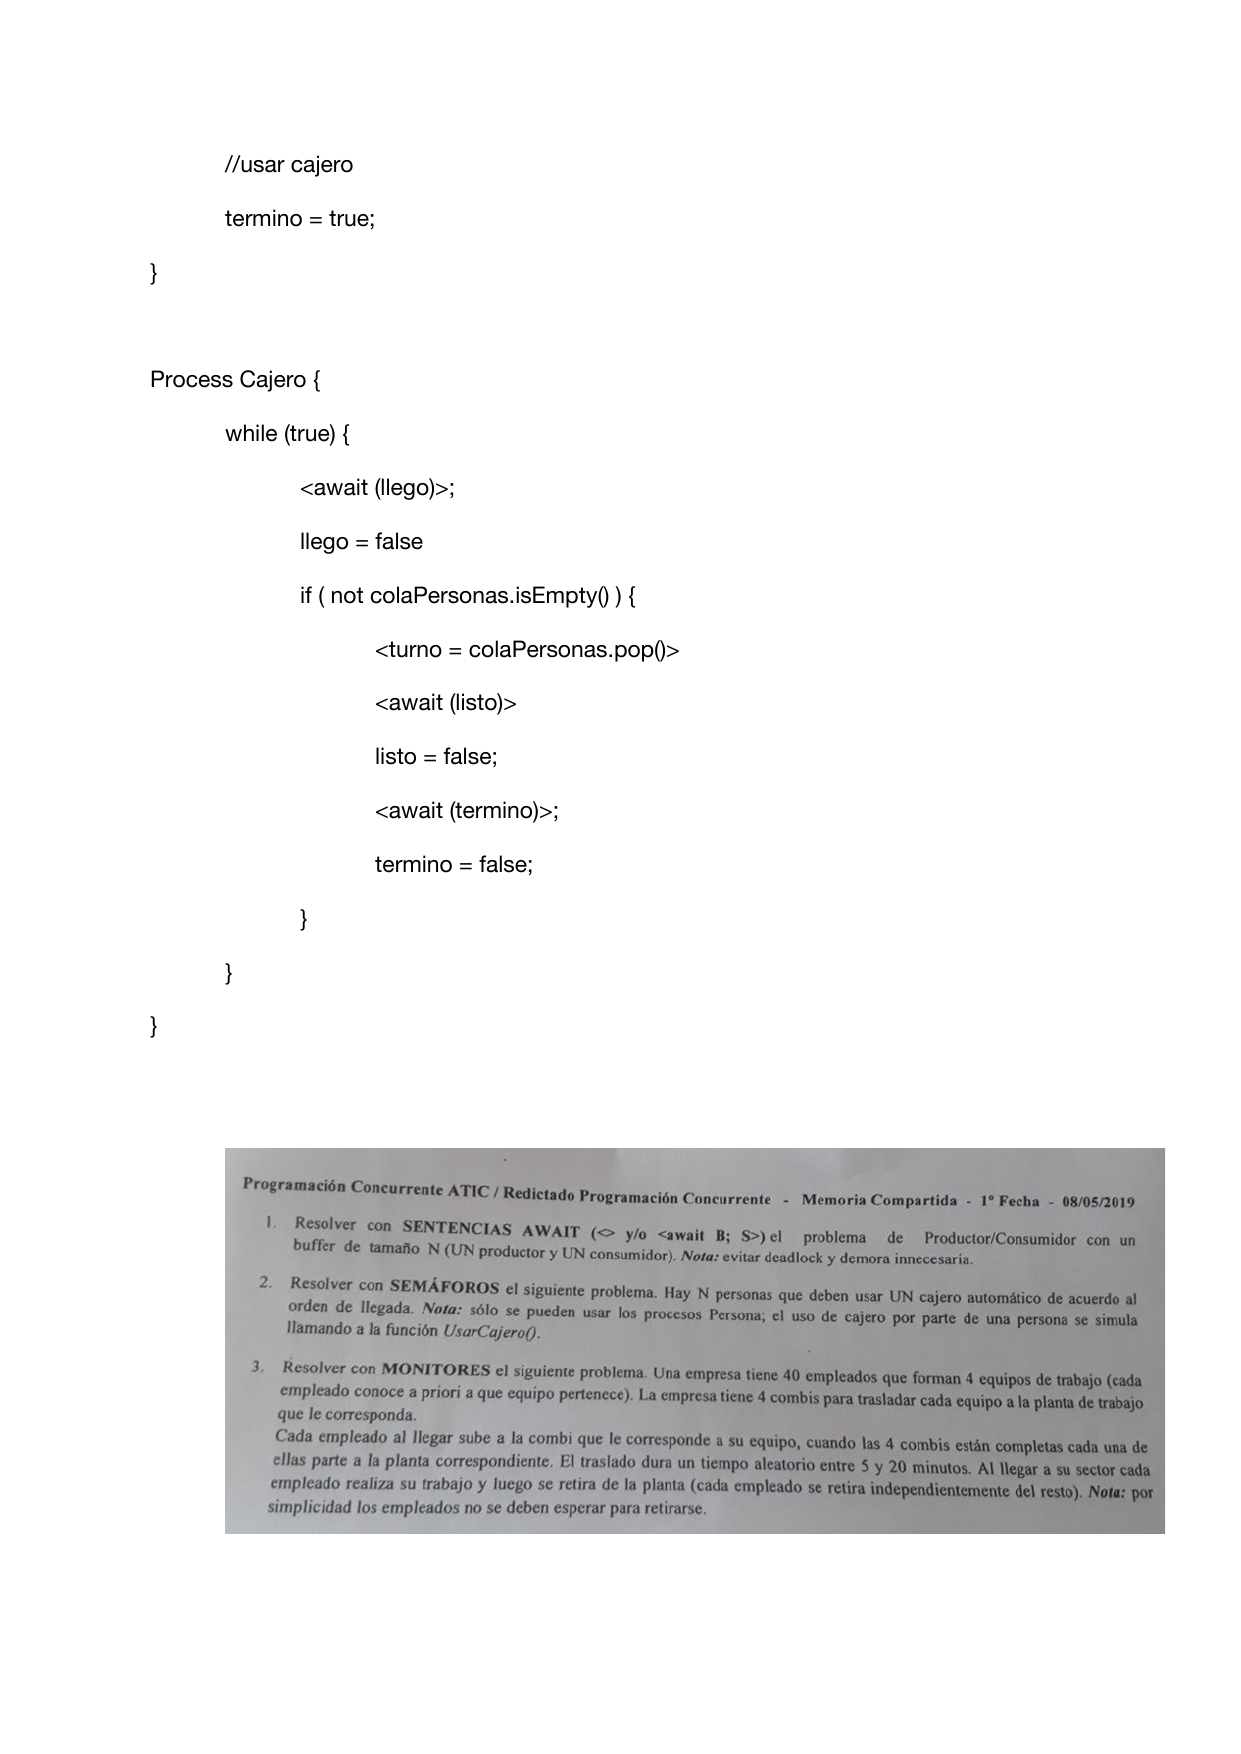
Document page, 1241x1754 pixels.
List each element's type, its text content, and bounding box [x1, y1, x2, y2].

text Process Cajero { [150, 365, 1090, 394]
text } [150, 258, 1090, 287]
text <await (termino)>; [150, 796, 1090, 825]
text <await (listo)> [150, 688, 1090, 717]
picture [225, 1148, 1166, 1534]
text } [150, 1012, 1090, 1041]
text } [150, 904, 1090, 933]
text <await (llego)>; [150, 473, 1090, 502]
text termino = false; [150, 850, 1090, 879]
text while (true) { [150, 419, 1090, 448]
text listo = false; [150, 742, 1090, 771]
text termino = true; [150, 204, 1090, 233]
text llego = false [150, 527, 1090, 556]
text //usar cajero [150, 150, 1090, 179]
text } [150, 958, 1090, 987]
text if ( not colaPersonas.isEmpty() ) { [150, 581, 1090, 610]
text <turno = colaPersonas.pop()> [150, 635, 1090, 663]
